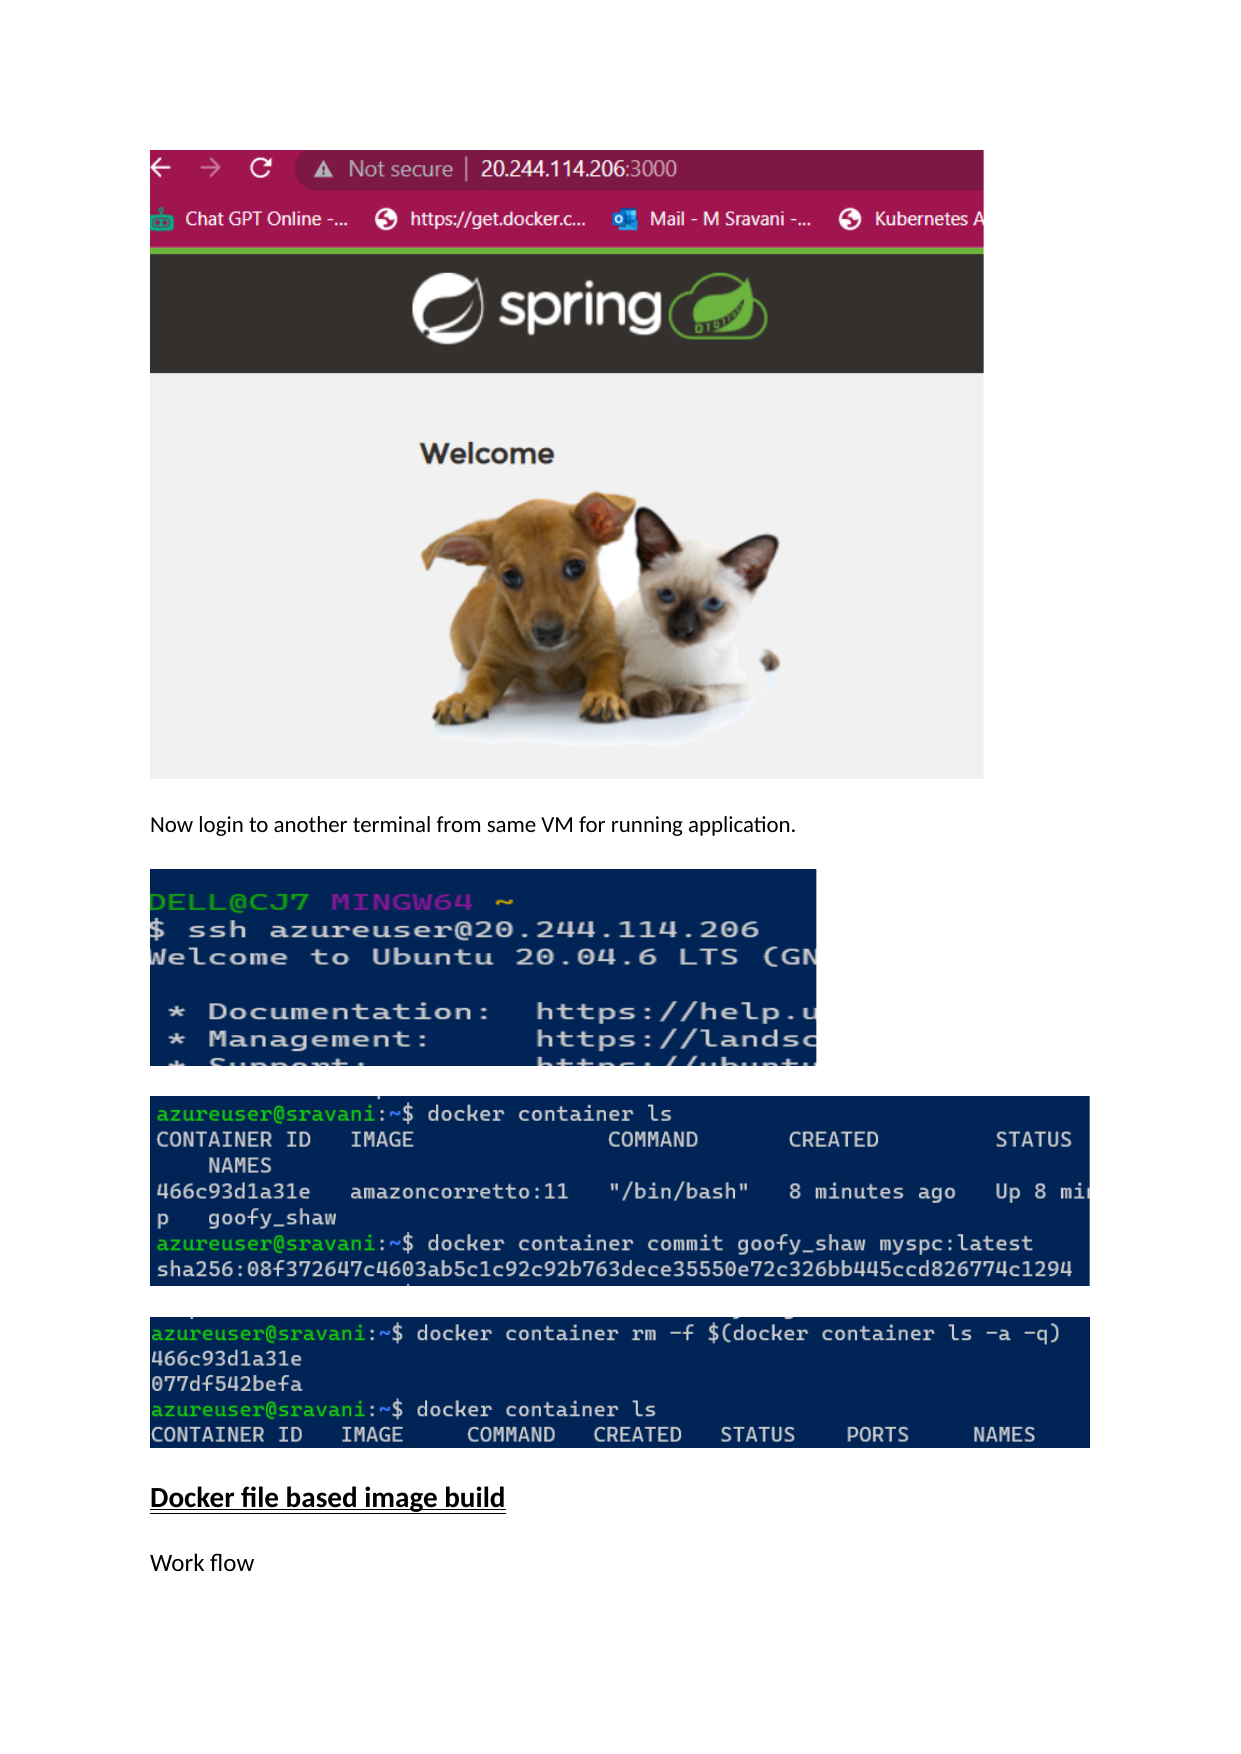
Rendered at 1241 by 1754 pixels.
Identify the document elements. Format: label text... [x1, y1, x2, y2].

list Docker file based image build [150, 1479, 1090, 1515]
picture [150, 869, 817, 1066]
picture [150, 150, 984, 779]
list Work flow [150, 1547, 1090, 1577]
picture [150, 1096, 1090, 1286]
picture [150, 1317, 1090, 1448]
list Now login to another terminal from same VM for running application. [150, 810, 1090, 838]
